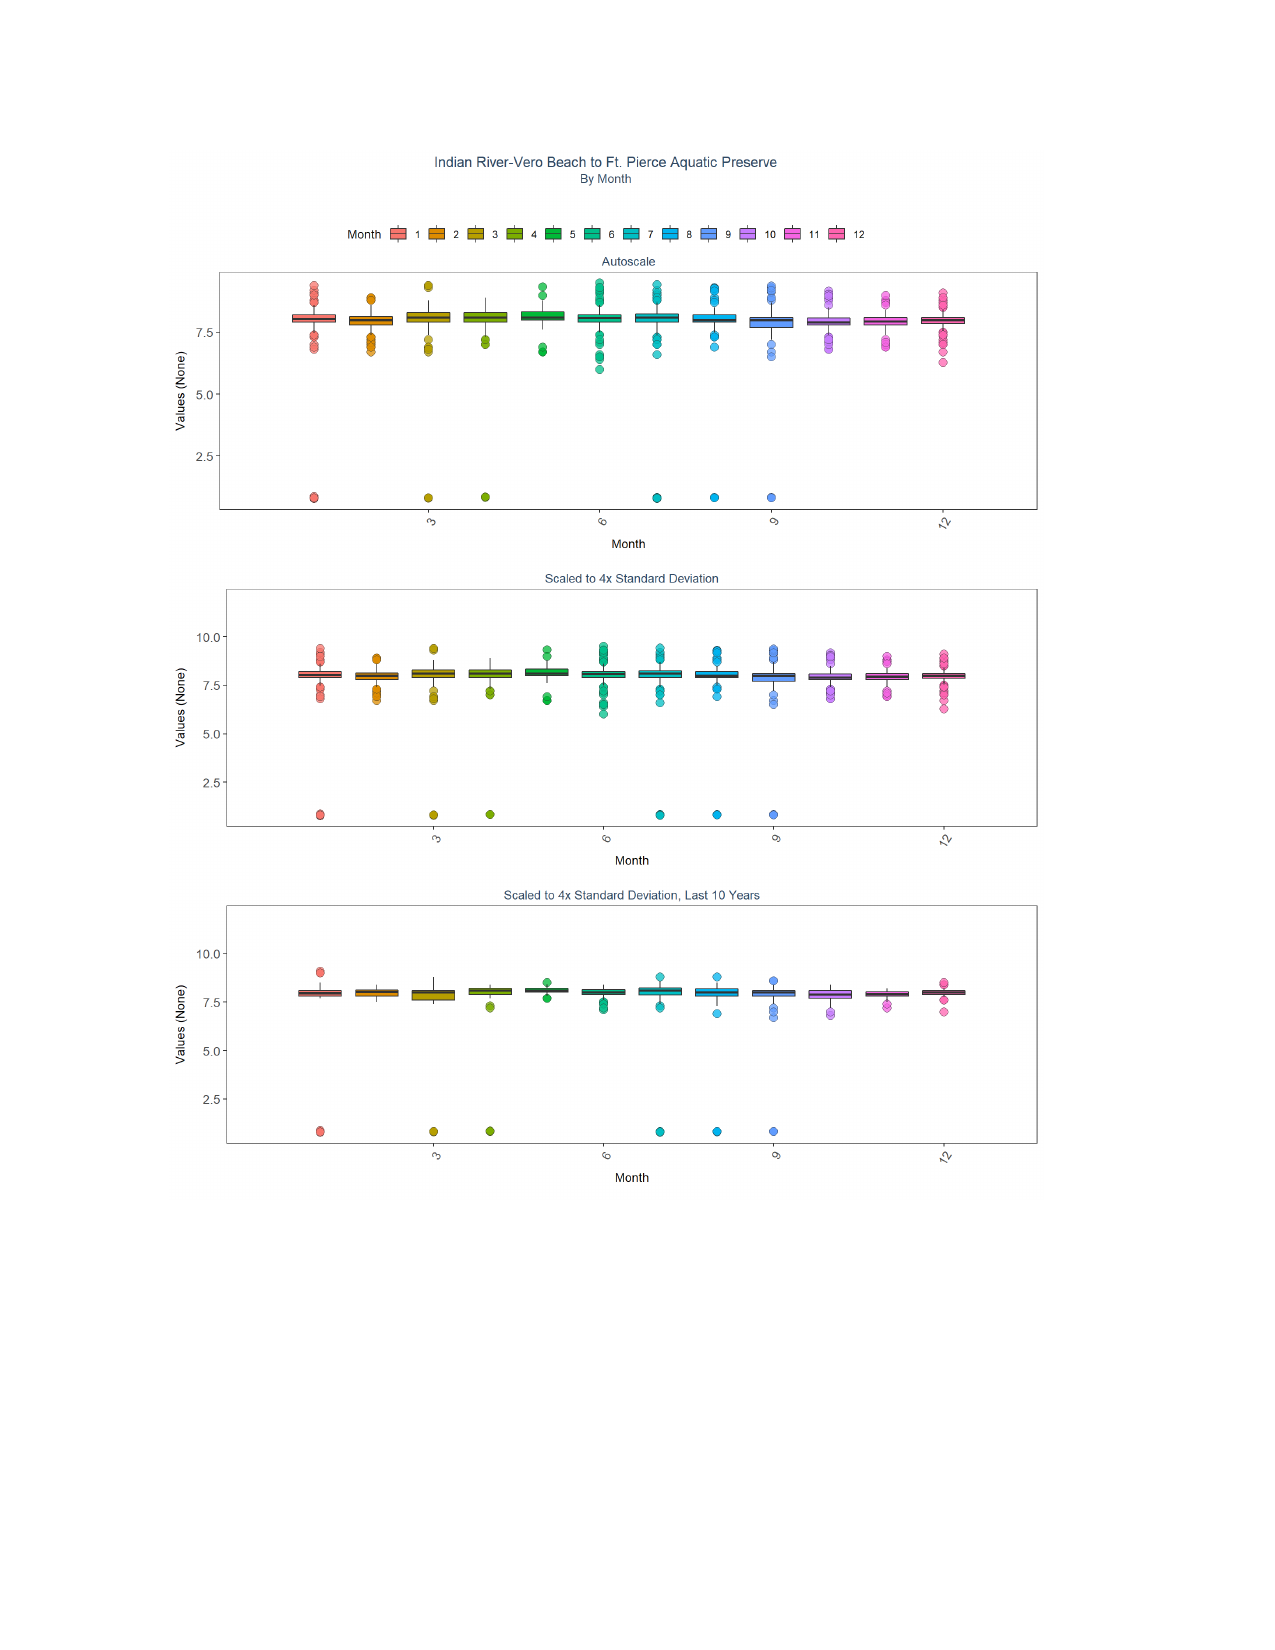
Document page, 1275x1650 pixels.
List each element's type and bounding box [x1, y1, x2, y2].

picture [168, 150, 1044, 1200]
